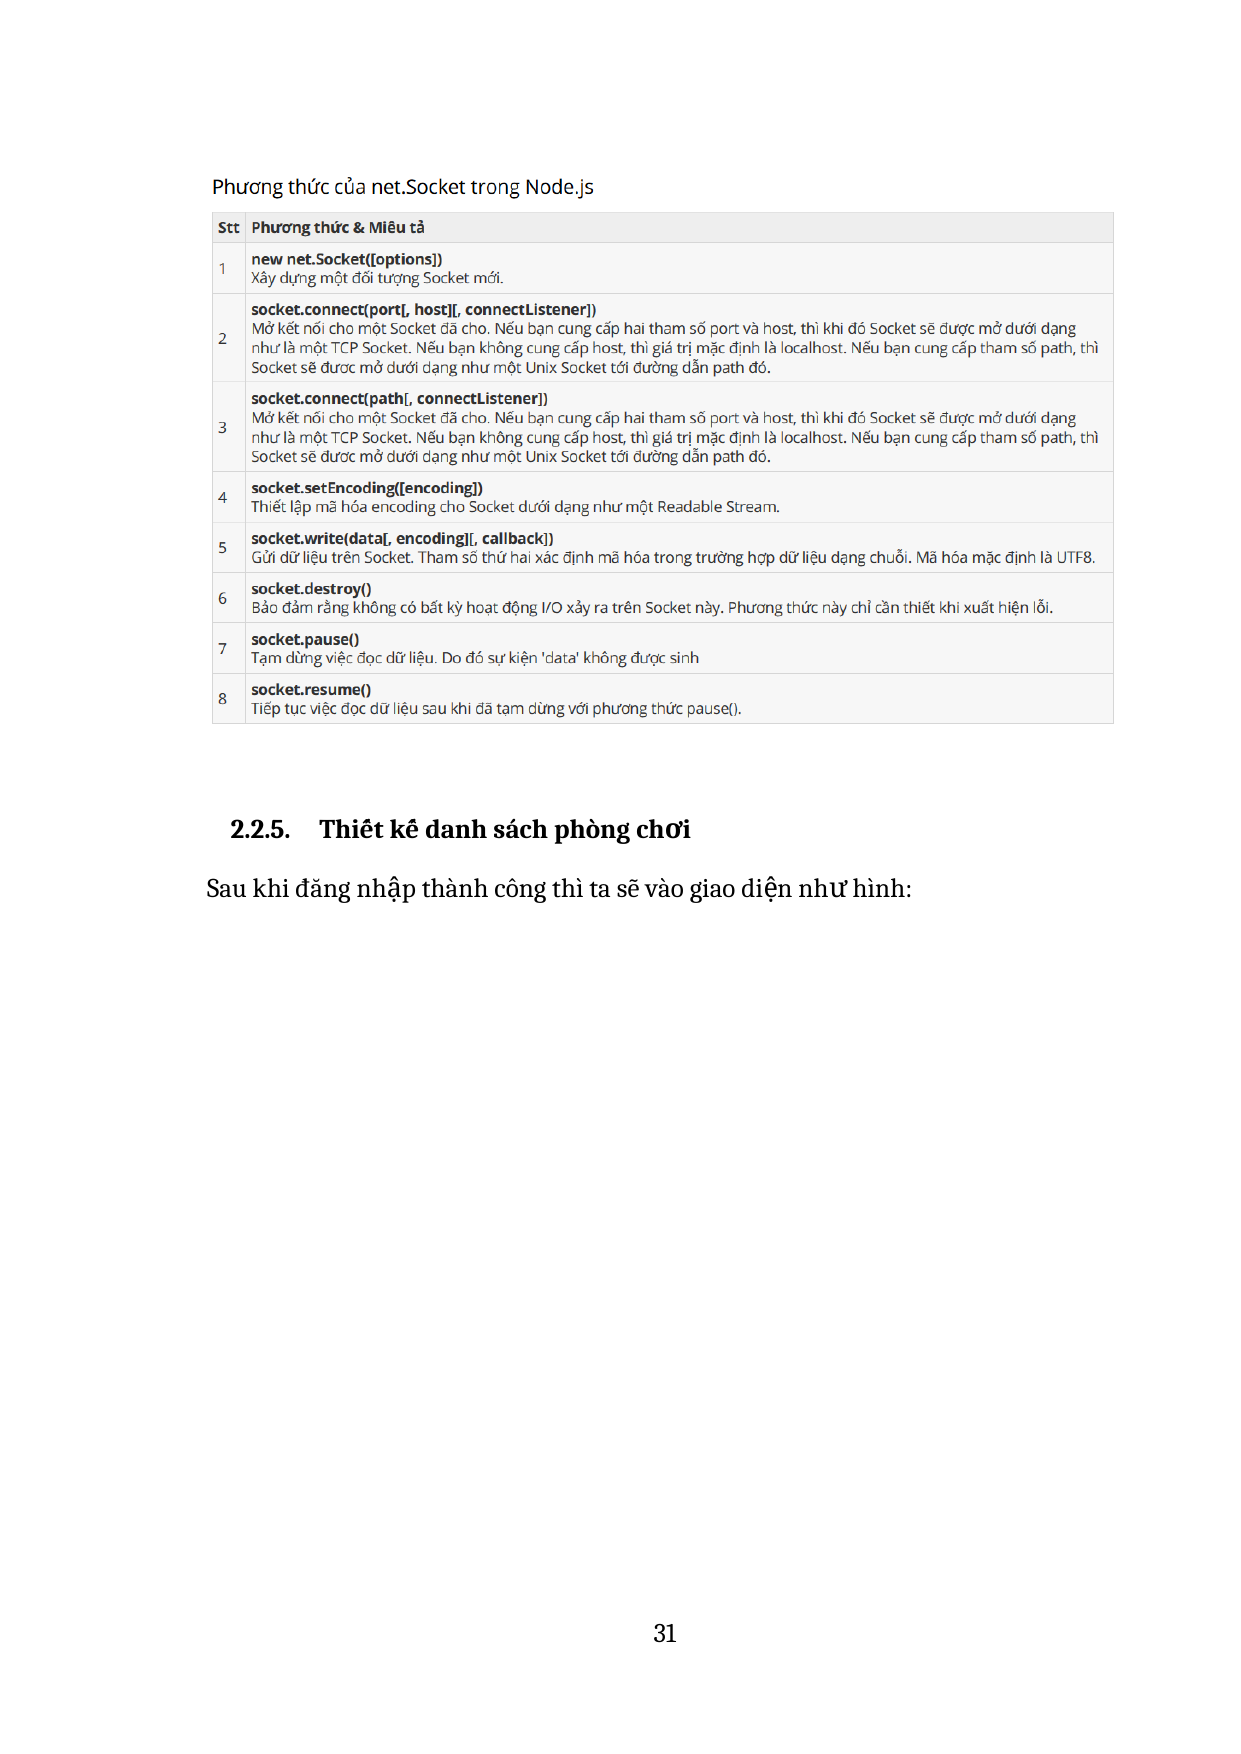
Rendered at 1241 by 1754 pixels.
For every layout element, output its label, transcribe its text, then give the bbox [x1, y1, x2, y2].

text Sau khi đăng nhập thành công thì ta sẽ vào giao diện như hình: [207, 873, 1122, 904]
subtitle Thiết kế danh sách phòng chơi [230, 814, 1122, 845]
picture [206, 177, 1123, 727]
